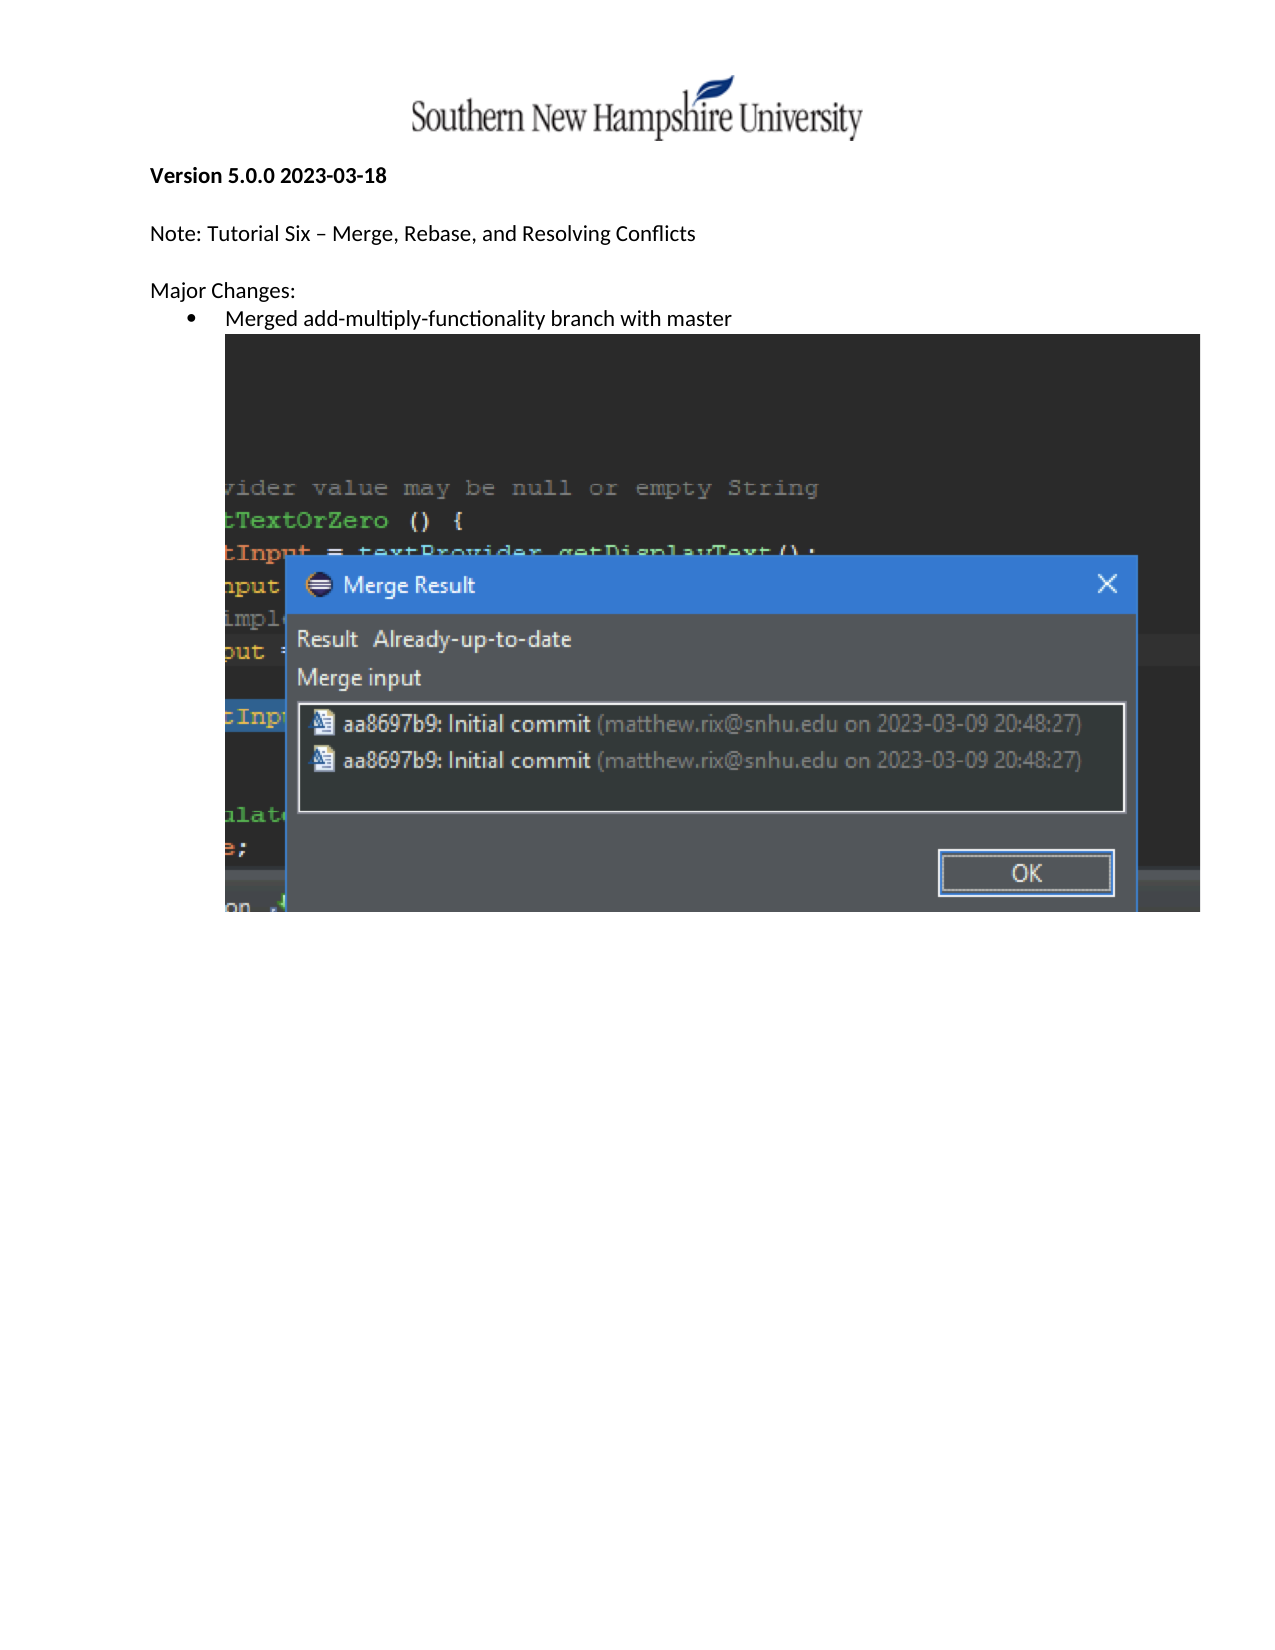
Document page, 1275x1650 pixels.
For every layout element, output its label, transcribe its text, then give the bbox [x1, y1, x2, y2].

picture [225, 334, 1200, 912]
picture [412, 75, 863, 141]
text Note: Tutorial Six – Merge, Rebase, and Resolving Conflicts [150, 219, 1125, 247]
subtitle Major Changes: [150, 276, 1125, 304]
subtitle Version 5.0.0 2023-03-18 [150, 161, 1125, 189]
